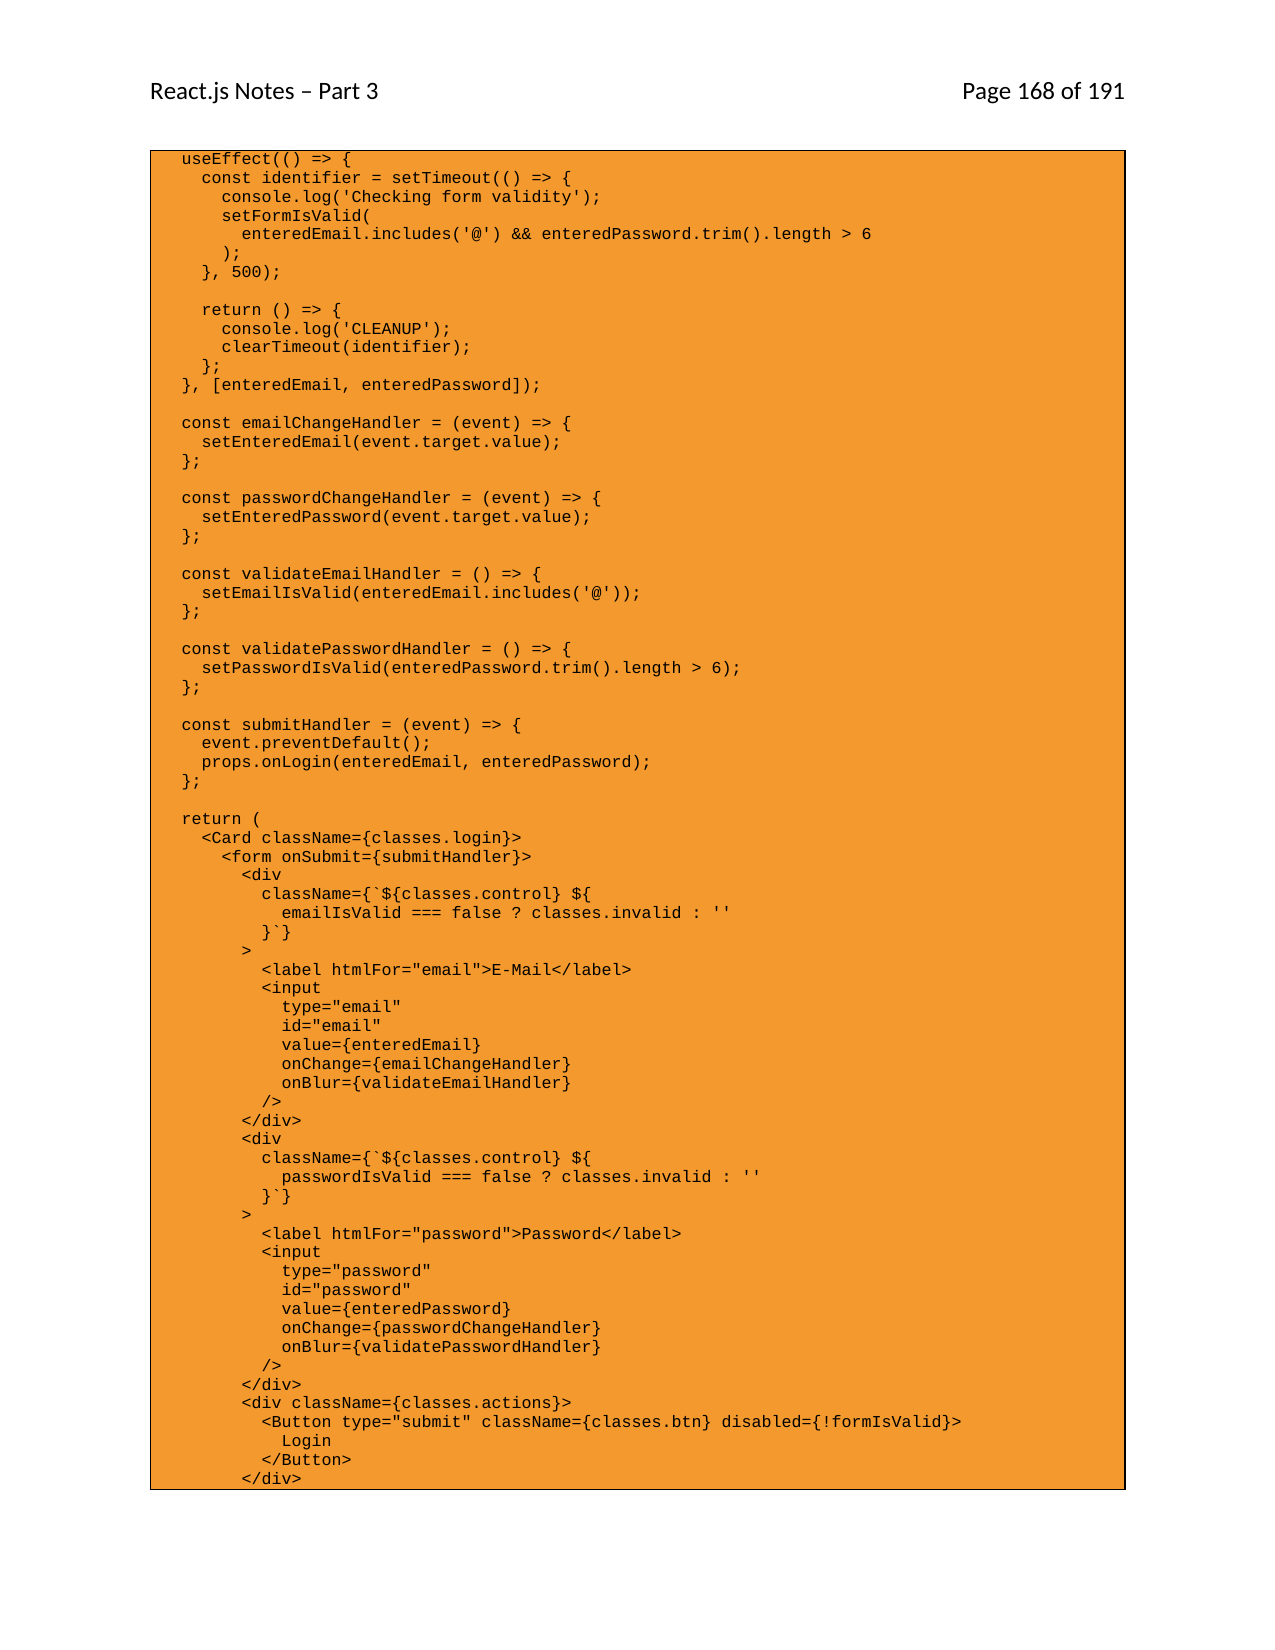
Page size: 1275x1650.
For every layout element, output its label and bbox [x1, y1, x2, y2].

table_cell [151, 151, 1124, 1489]
